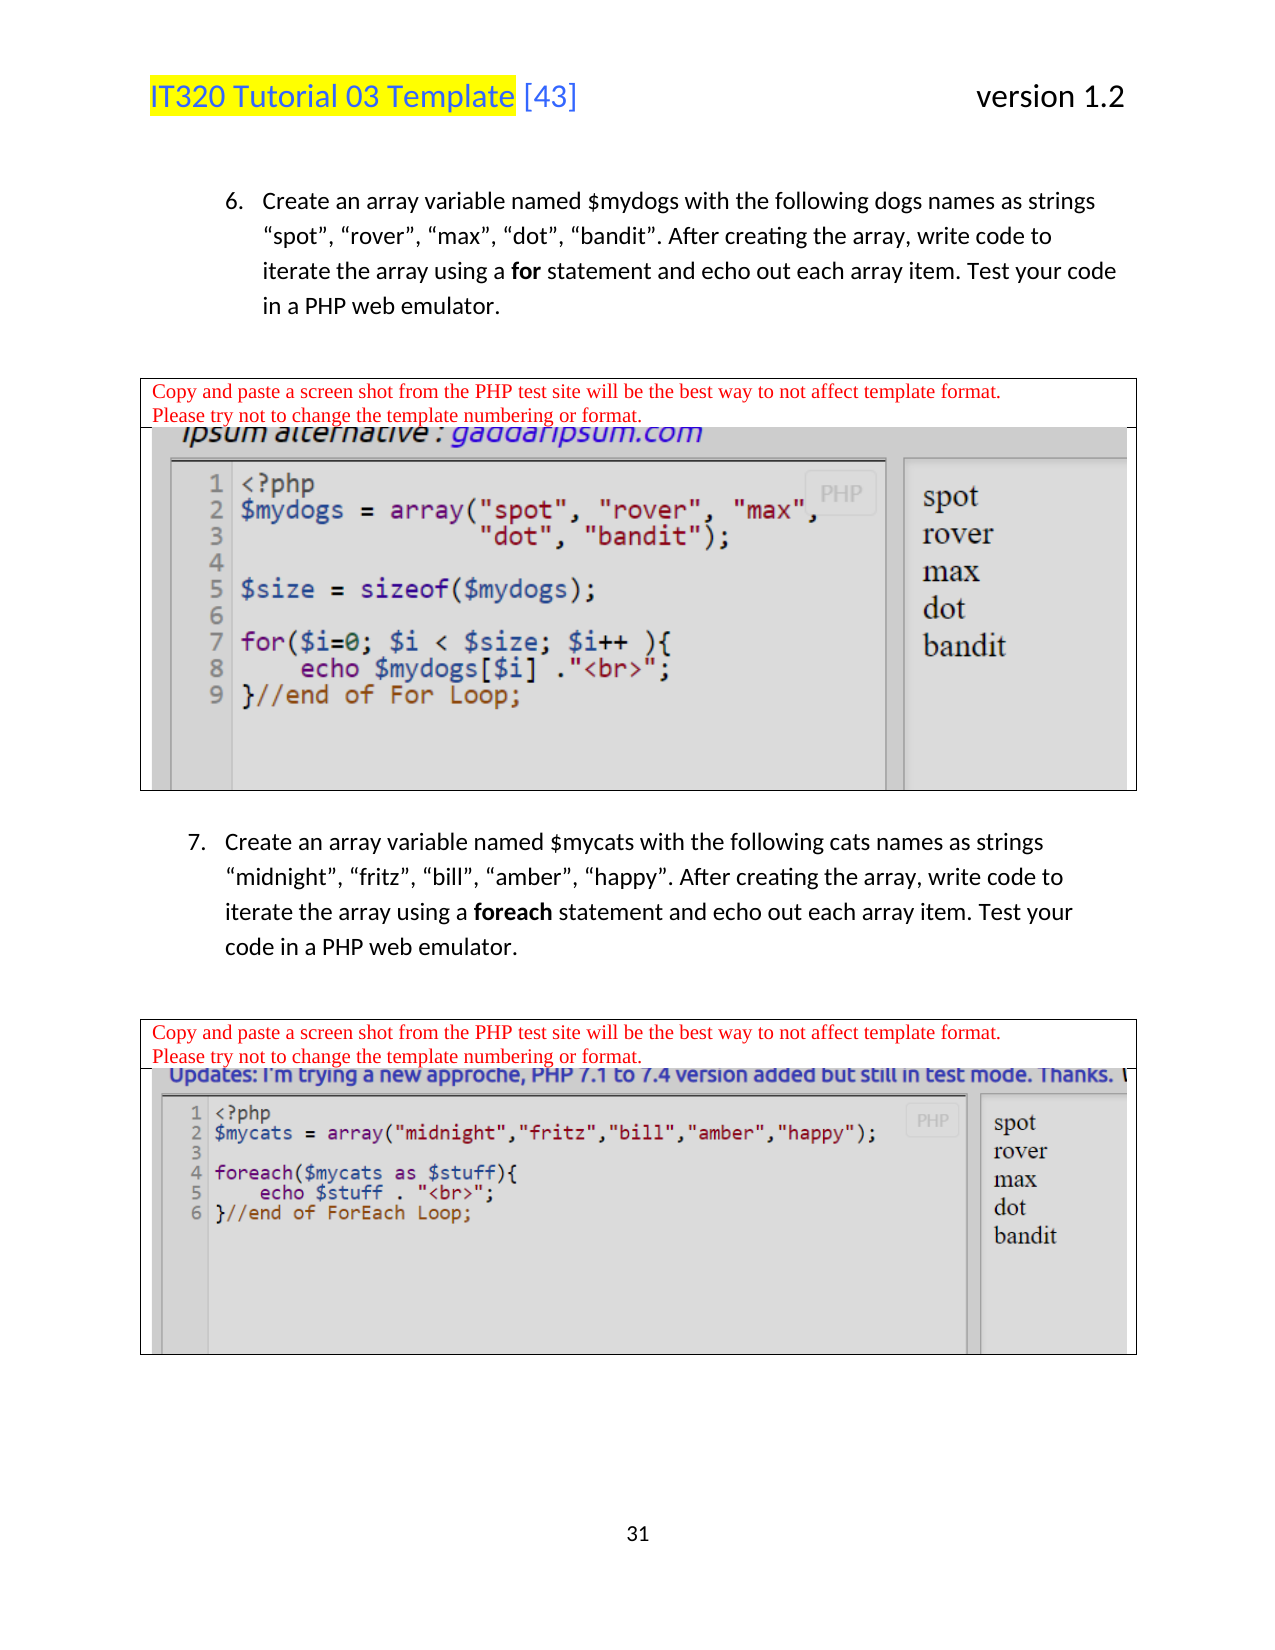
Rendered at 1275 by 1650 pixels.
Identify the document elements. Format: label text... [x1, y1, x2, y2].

picture [151, 427, 1127, 790]
list Create an array variable named $mydogs with the following dogs names as strings “spot”, “rover”, “max”, “dot”, “bandit”. After creating the array, write code to iterate the array using a for statement and echo out each array item. Test your code in a PHP web emulator. [225, 185, 1125, 353]
table_cell [1127, 1069, 1136, 1354]
table_cell [1127, 428, 1136, 790]
list Create an array variable named $mycats with the following cats names as strings “midnight”, “fritz”, “bill”, “amber”, “happy”. After creating the array, write code to iterate the array using a foreach statement and echo out each array item. Test your code in a PHP web emulator. [187, 826, 1125, 994]
picture [151, 1068, 1127, 1354]
table_cell [141, 1069, 151, 1354]
table_cell [141, 428, 151, 790]
